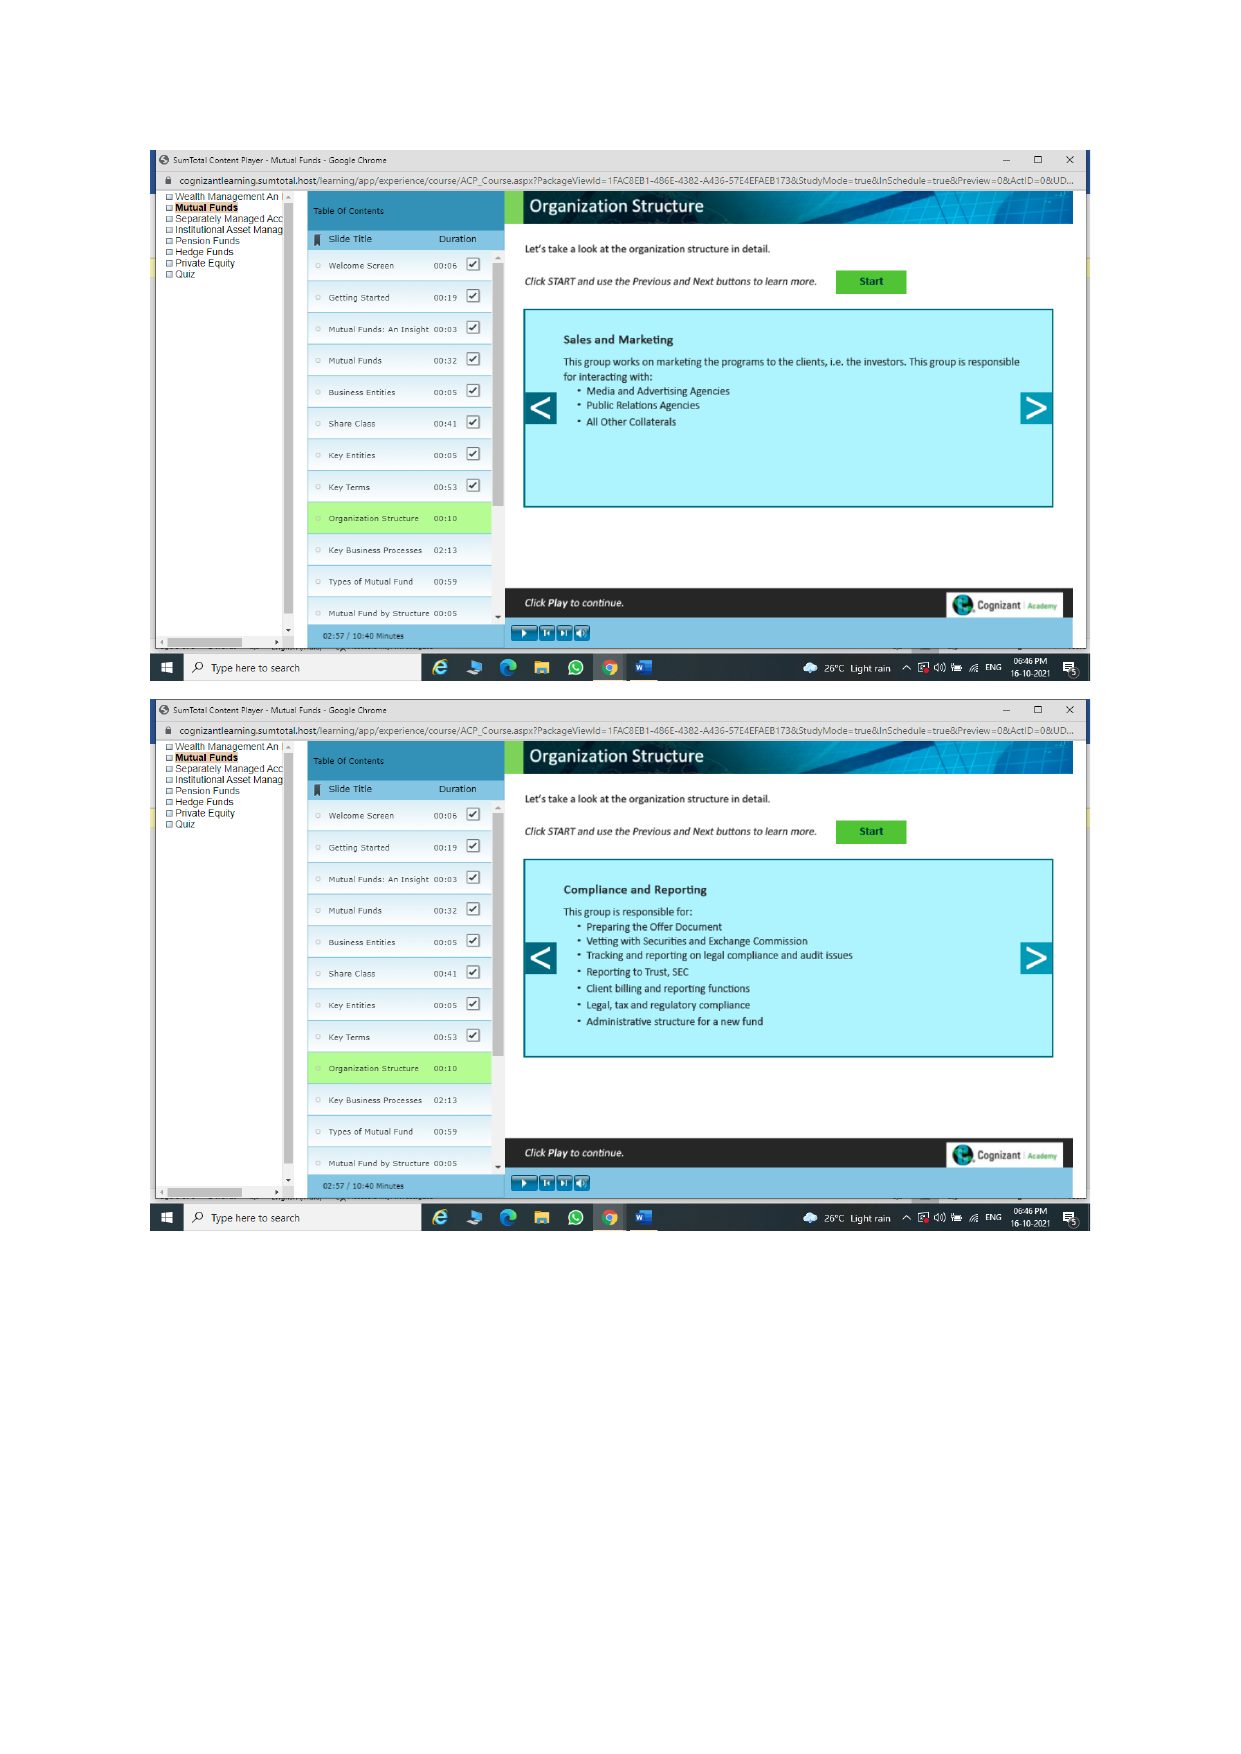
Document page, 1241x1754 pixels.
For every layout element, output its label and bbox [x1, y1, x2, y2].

picture [150, 699, 1091, 1231]
picture [150, 150, 1091, 681]
